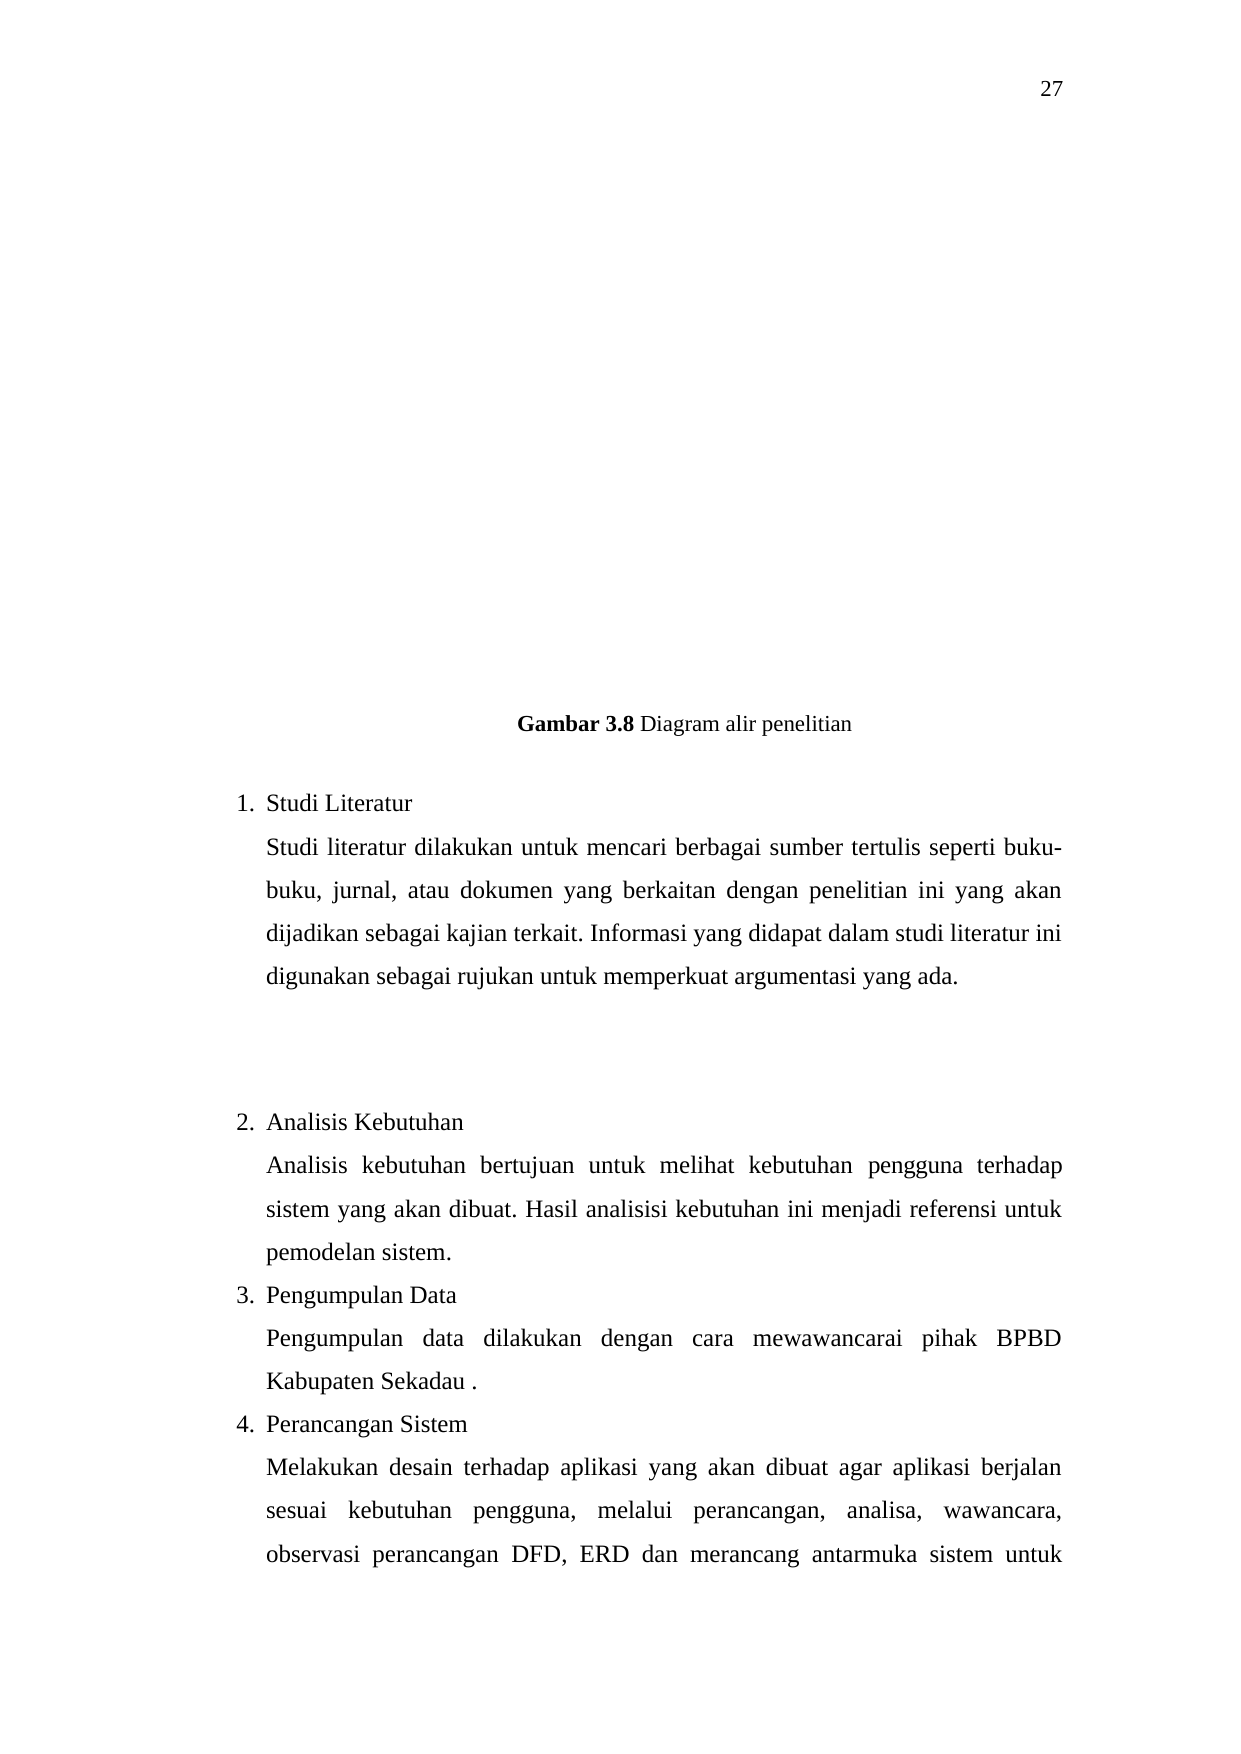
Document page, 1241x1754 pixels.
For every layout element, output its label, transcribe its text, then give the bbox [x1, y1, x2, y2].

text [236, 1452, 1063, 1567]
list Analisis Kebutuhan [236, 1107, 1063, 1136]
list Pengumpulan Data [236, 1280, 1063, 1309]
list Studi Literatur [236, 788, 1063, 817]
list Studi literatur dilakukan untuk mencari berbagai sumber tertulis seperti buku-buku, jurnal, atau dokumen yang berkaitan dengan penelitian ini yang akan dijadikan sebagai kajian terkait. Informasi yang didapat dalam studi literatur ini digunakan sebagai rujukan untuk memperkuat argumentasi yang ada. [236, 832, 1063, 990]
text Gambar 3.8 Diagram alir penelitian [517, 710, 1063, 737]
list Perancangan Sistem [236, 1409, 1063, 1438]
list Pengumpulan data dilakukan dengan cara mewawancarai pihak BPBD Kabupaten Sekadau . [236, 1323, 1063, 1395]
text Analisis kebutuhan bertujuan untuk melihat kebutuhan pengguna terhadap sistem yang akan dibuat. Hasil analisisi kebutuhan ini menjadi referensi untuk pemodelan sistem. [236, 1151, 1063, 1266]
